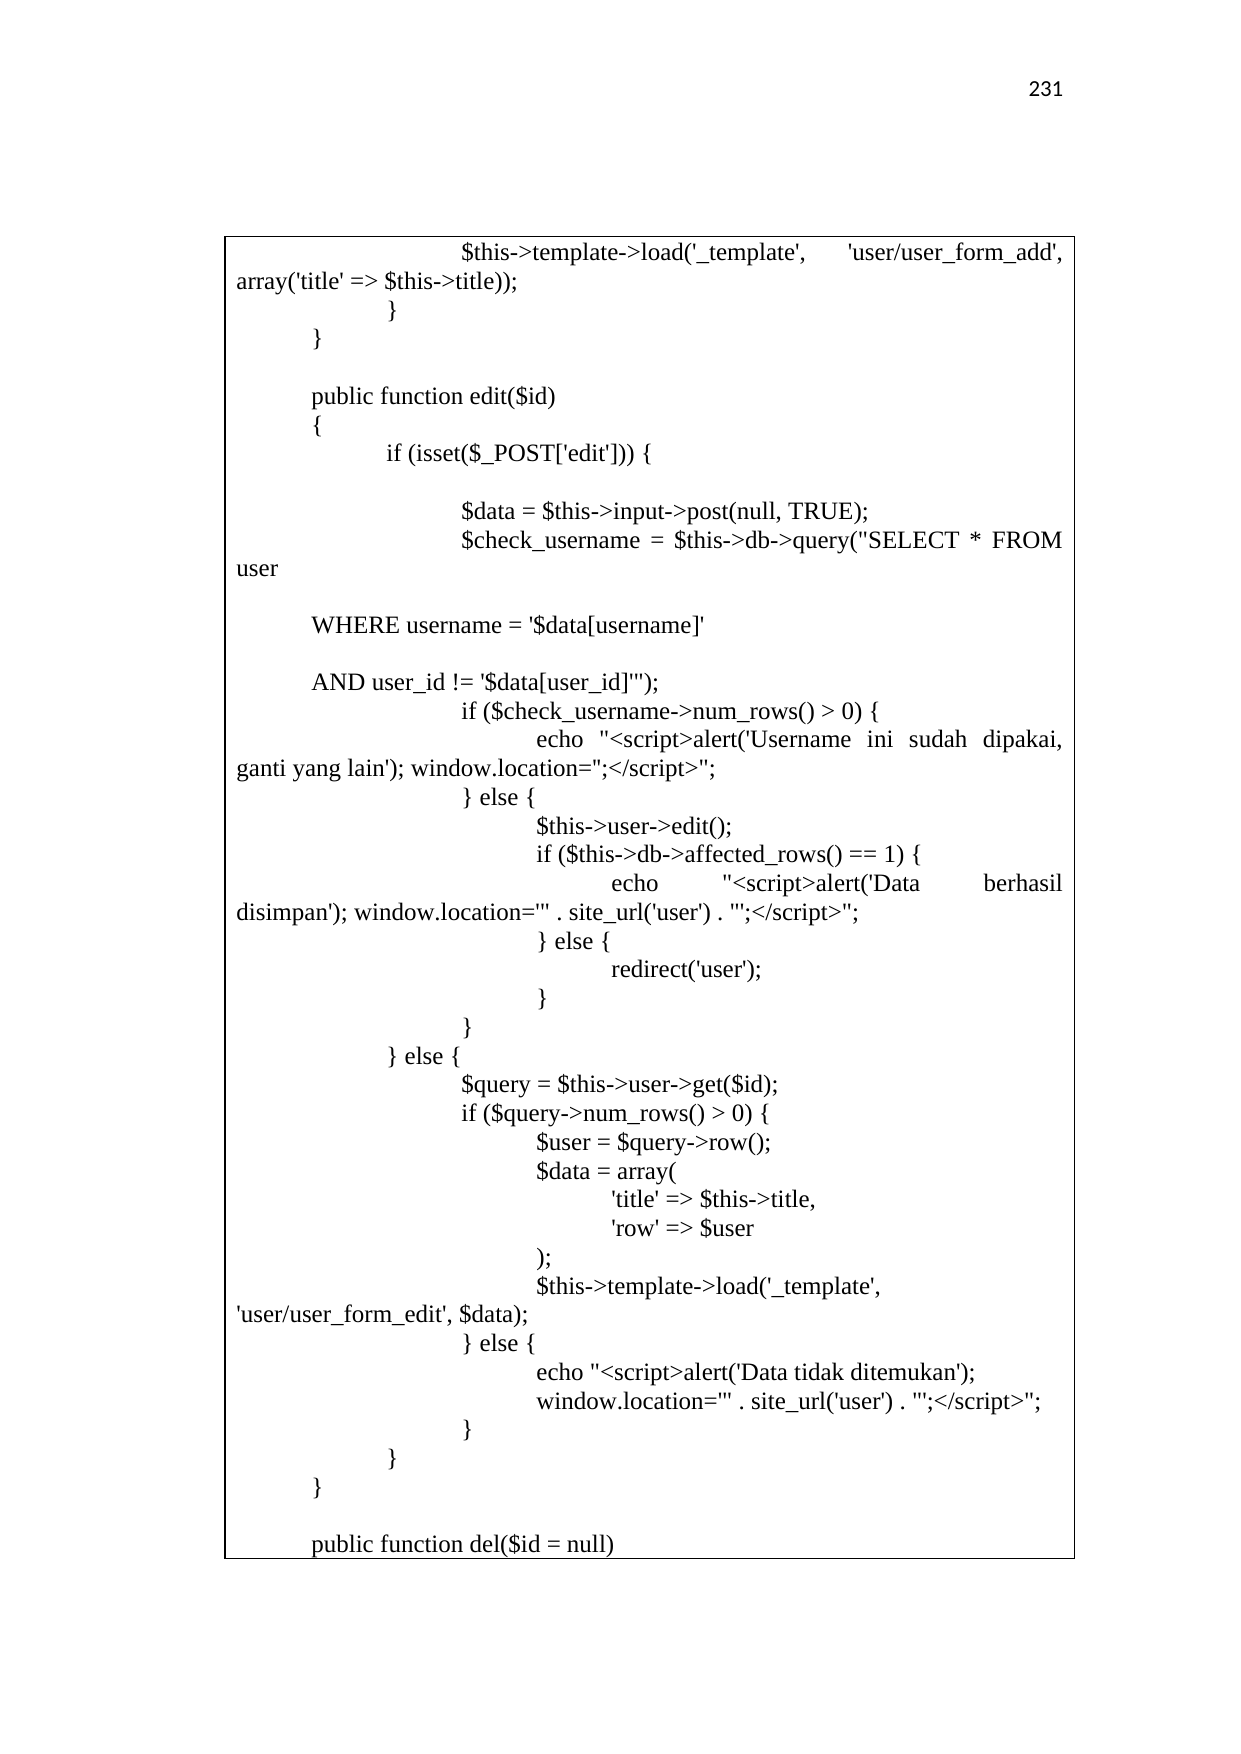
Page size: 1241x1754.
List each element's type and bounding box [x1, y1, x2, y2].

table_cell [226, 237, 1074, 1558]
